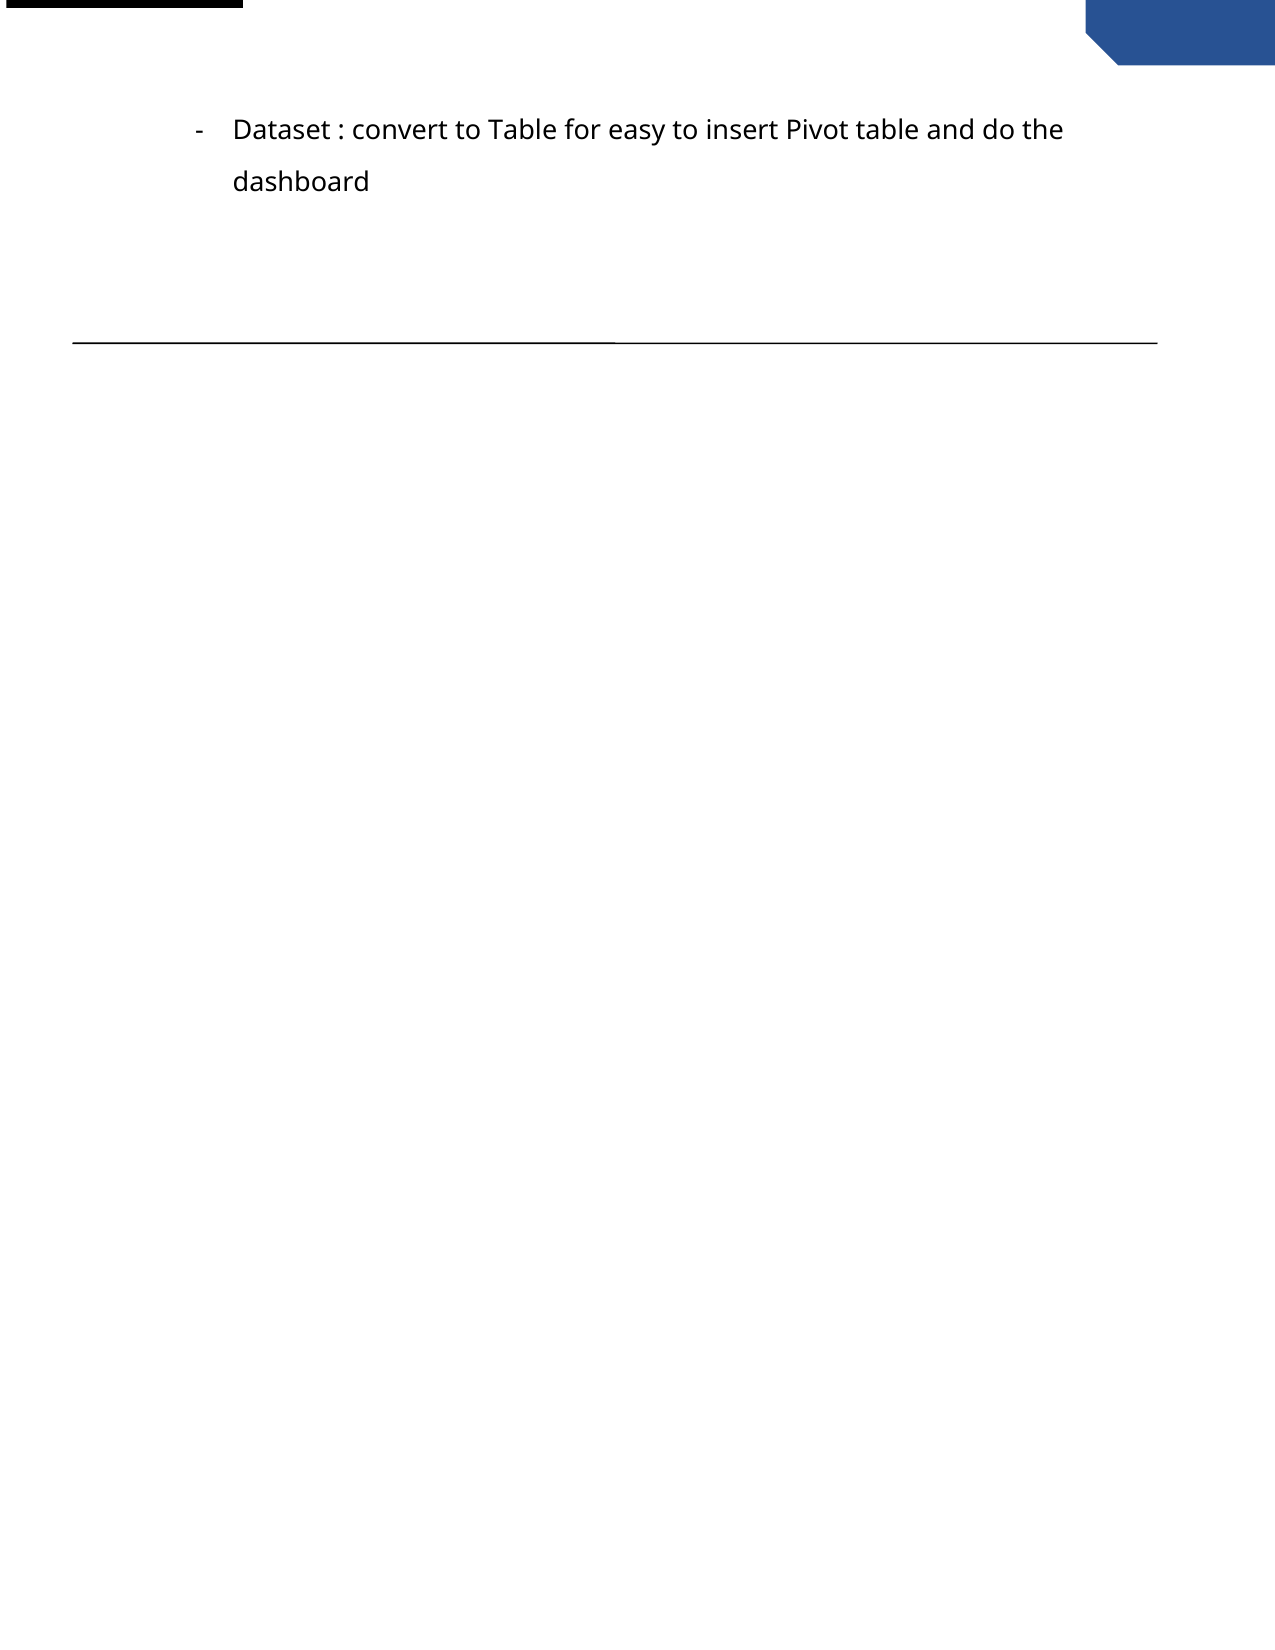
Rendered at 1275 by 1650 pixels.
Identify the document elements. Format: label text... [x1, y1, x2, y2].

list Dataset : convert to Table for easy to insert Pivot table and do the dashboard [195, 110, 1155, 199]
